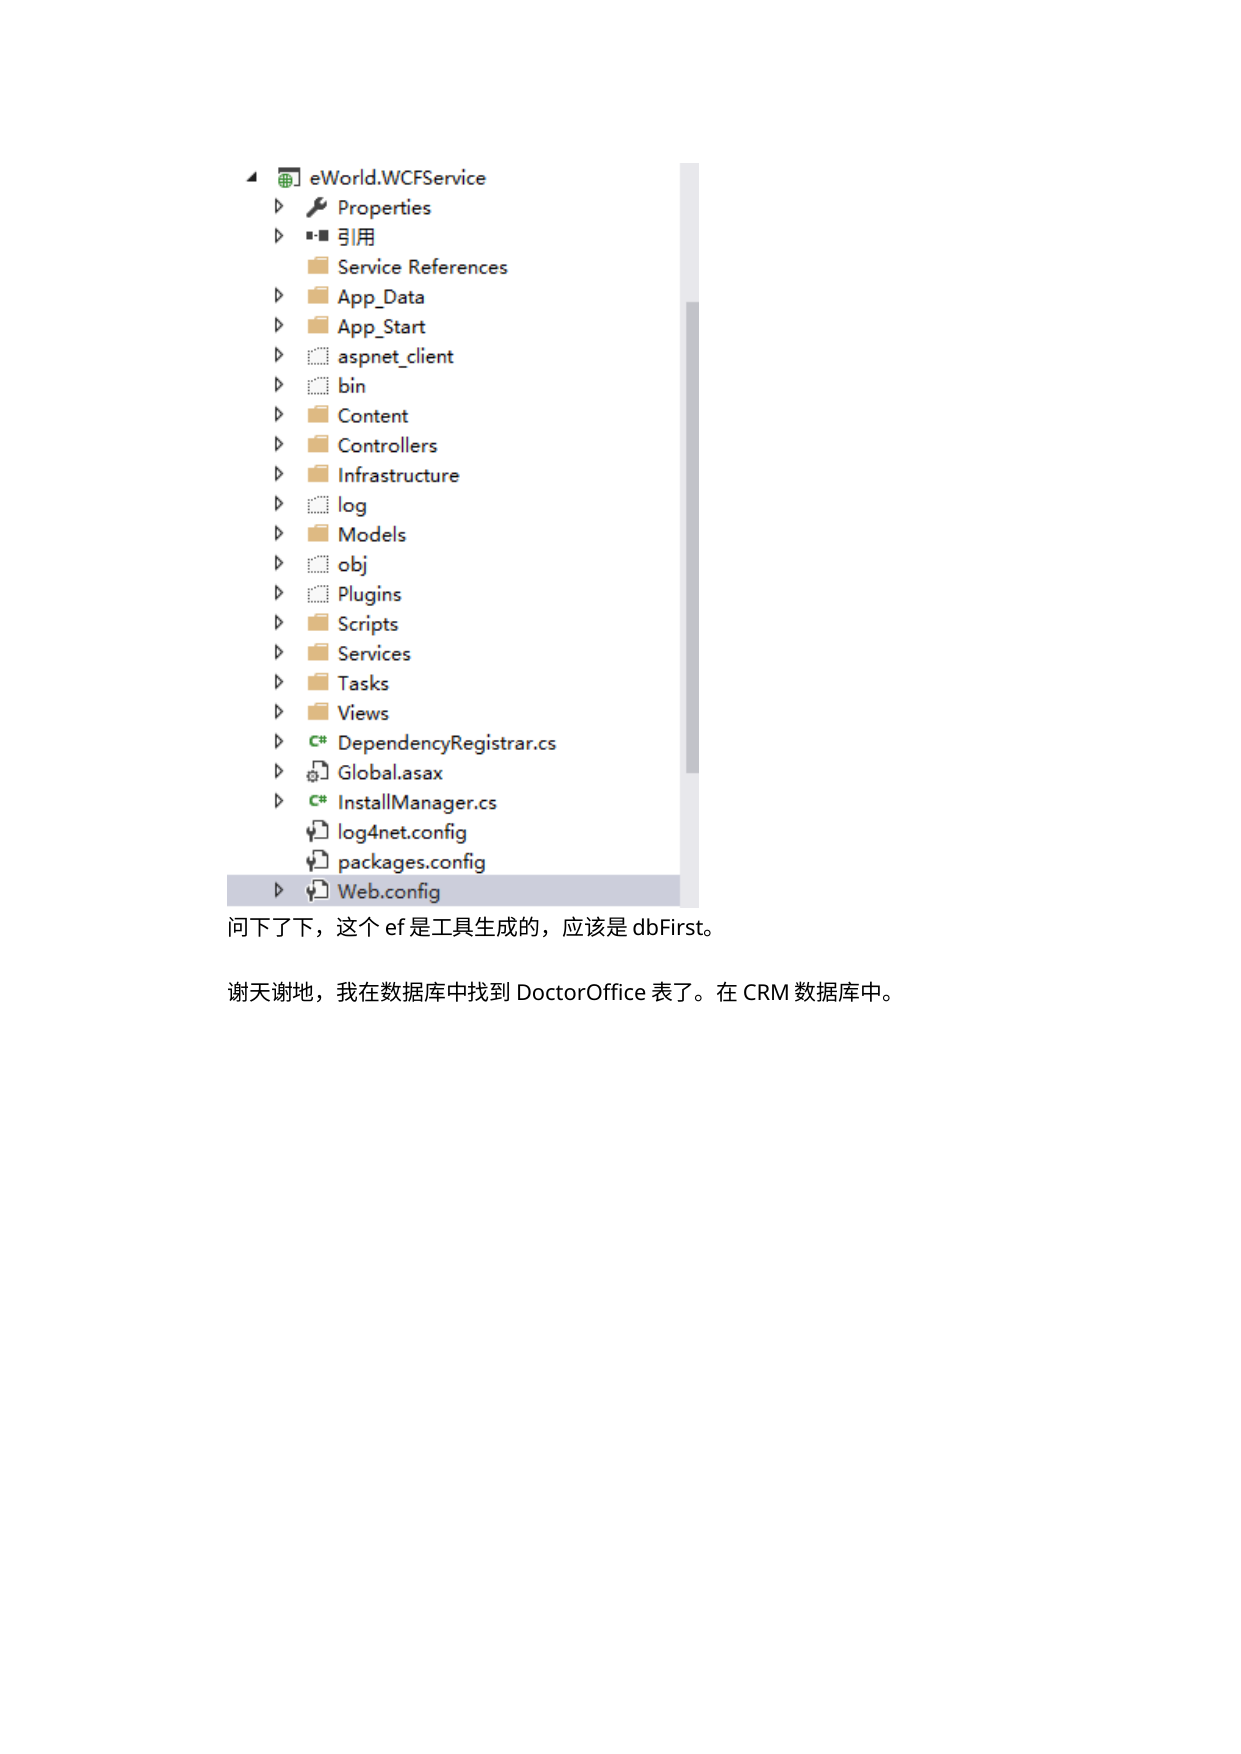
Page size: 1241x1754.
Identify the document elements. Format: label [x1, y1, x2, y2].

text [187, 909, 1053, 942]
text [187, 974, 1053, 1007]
picture [227, 163, 699, 908]
